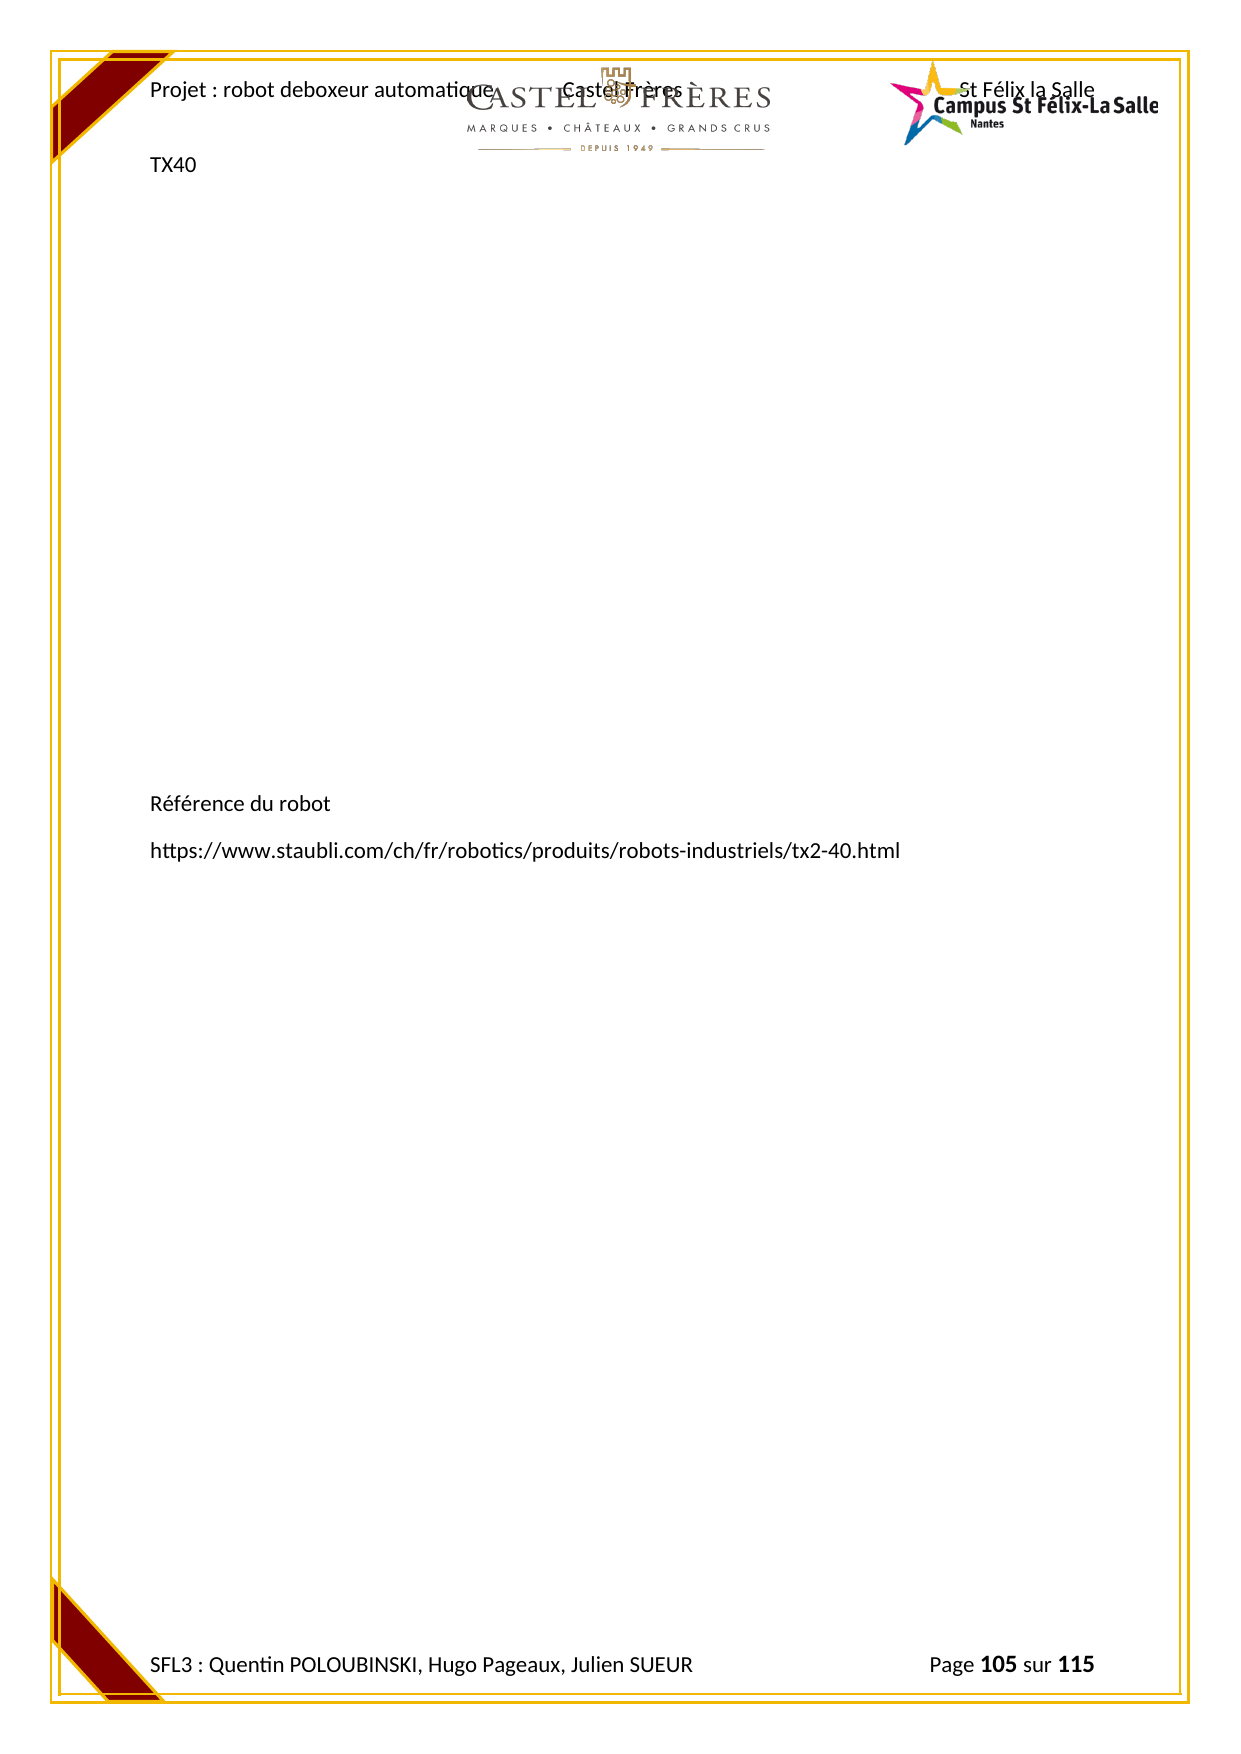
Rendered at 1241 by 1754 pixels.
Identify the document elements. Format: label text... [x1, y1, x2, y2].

text Ensuite choisir le type de robot ici le TX40 [150, 150, 1090, 208]
picture [460, 59, 773, 157]
picture [889, 60, 1158, 145]
text Référence du robot [150, 789, 1090, 818]
text https://www.staubli.com/ch/fr/robotics/produits/robots-industriels/tx2-40.html [150, 836, 1090, 864]
